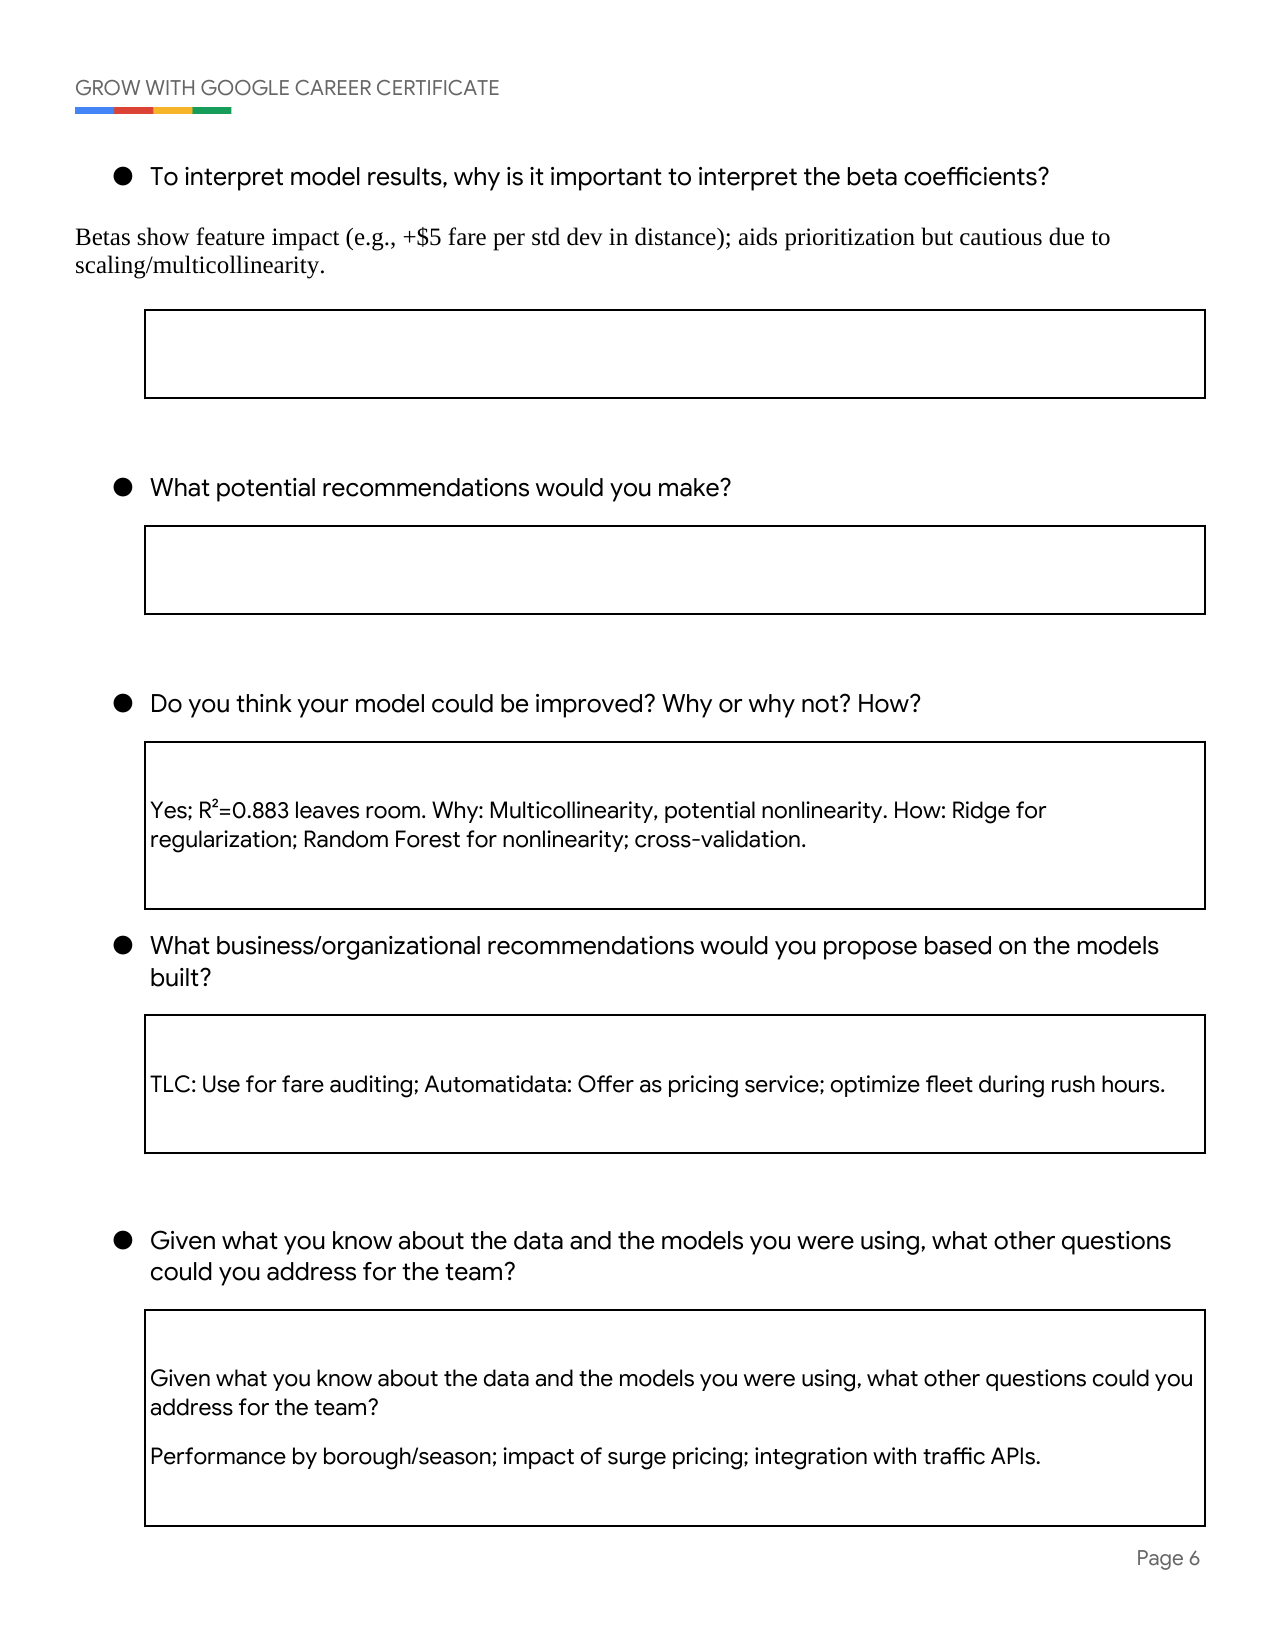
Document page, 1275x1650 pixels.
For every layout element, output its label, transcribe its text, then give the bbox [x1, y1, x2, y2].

text TLC: Use for fare auditing; Automatidata: Offer as pricing service; optimize fleet during rush hours. [146, 1064, 1204, 1099]
list What potential recommendations would you make? [112, 472, 1200, 504]
list What business/organizational recommendations would you propose based on the models built? [112, 931, 1200, 993]
text Betas show feature impact (e.g., +$5 fare per std dev in distance); aids prioritization but cautious due to scaling/multicollinearity. [75, 222, 1200, 279]
list To interpret model results, why is it important to interpret the beta coefficients? [112, 161, 1200, 193]
picture [75, 107, 232, 114]
text Yes; R²=0.883 leaves room. Why: Multicollinearity, potential nonlinearity. How: Ridge for regularization; Random Forest for nonlinearity; cross-validation. [146, 790, 1204, 854]
list Given what you know about the data and the models you were using, what other questions could you address for the team? [112, 1225, 1200, 1288]
text Performance by borough/season; impact of surge pricing; integration with traffic APIs. [146, 1436, 1204, 1471]
text Given what you know about the data and the models you were using, what other questions could you address for the team? [146, 1358, 1204, 1422]
list Do you think your model could be improved? Why or why not? How? [112, 688, 1200, 720]
